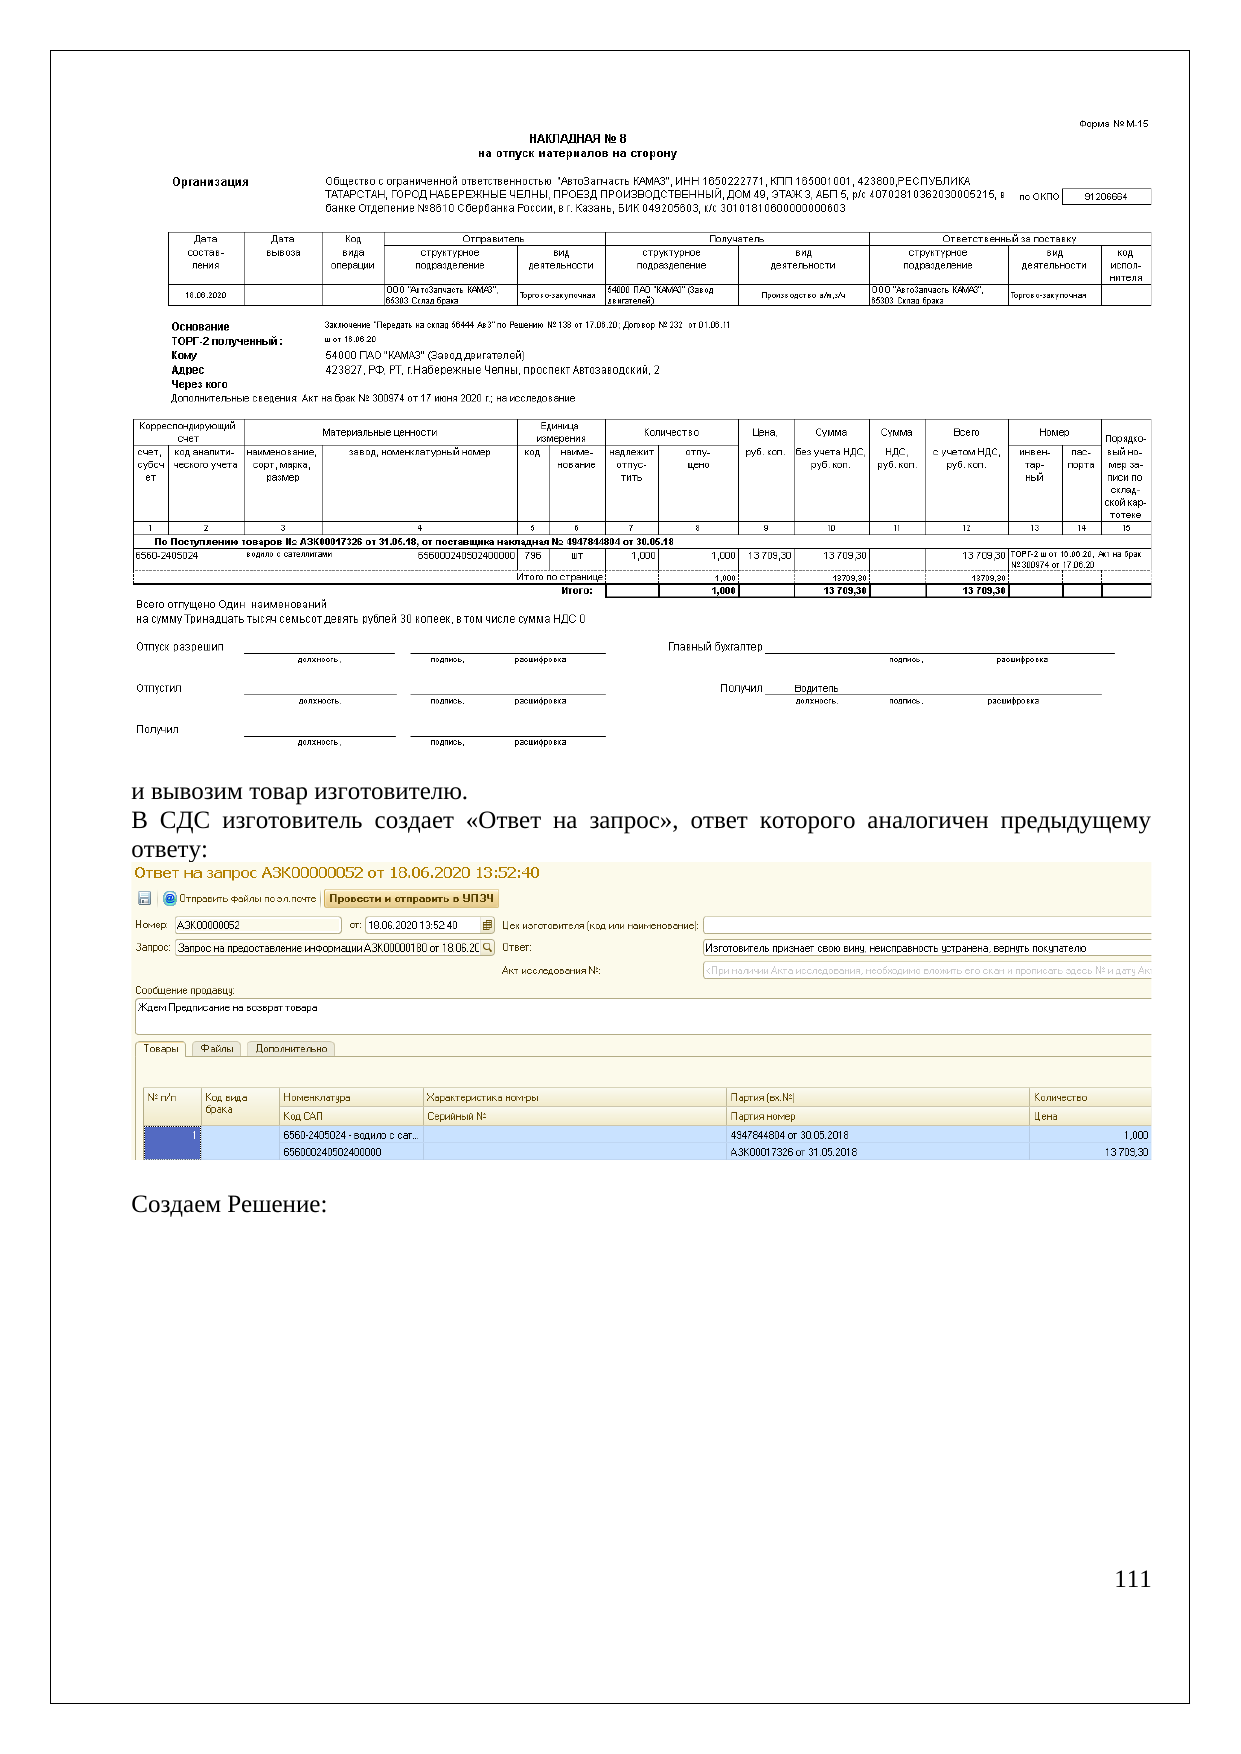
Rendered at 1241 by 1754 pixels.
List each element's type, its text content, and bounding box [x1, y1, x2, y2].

text В СДС изготовитель создает «Ответ на запрос», ответ которого аналогичен предыдущему ответу: [131, 805, 1152, 862]
text и вывозим товар изготовителю. [131, 776, 1152, 805]
picture [131, 117, 1152, 748]
picture [131, 862, 1152, 1160]
text Создаем Решение: [131, 1189, 1152, 1217]
